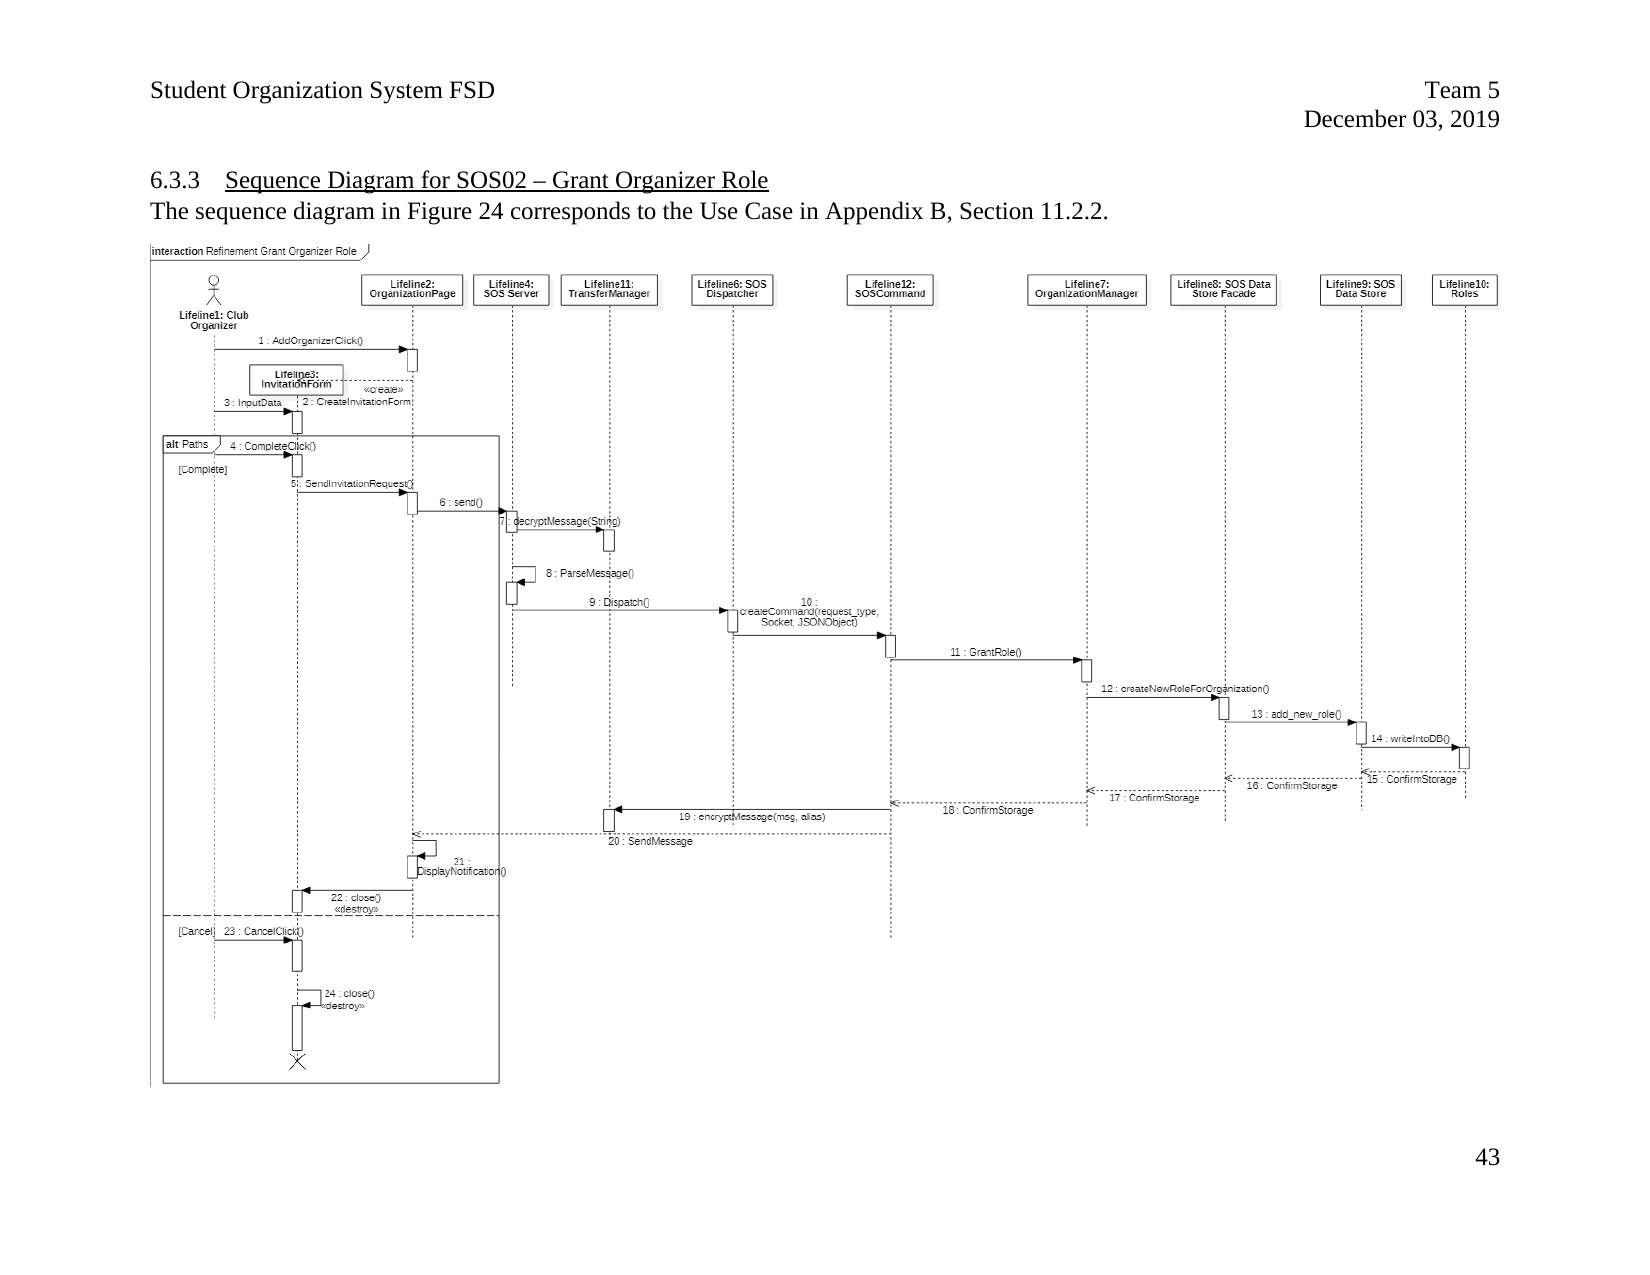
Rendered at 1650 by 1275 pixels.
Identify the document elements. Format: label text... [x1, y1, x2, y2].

text The sequence diagram in Figure 24 corresponds to the Use Case in Appendix B, Section 11.2.2. [150, 196, 1500, 225]
picture [150, 244, 1500, 1087]
subtitle Sequence Diagram for SOS02 – Grant Organizer Role [150, 165, 1500, 194]
